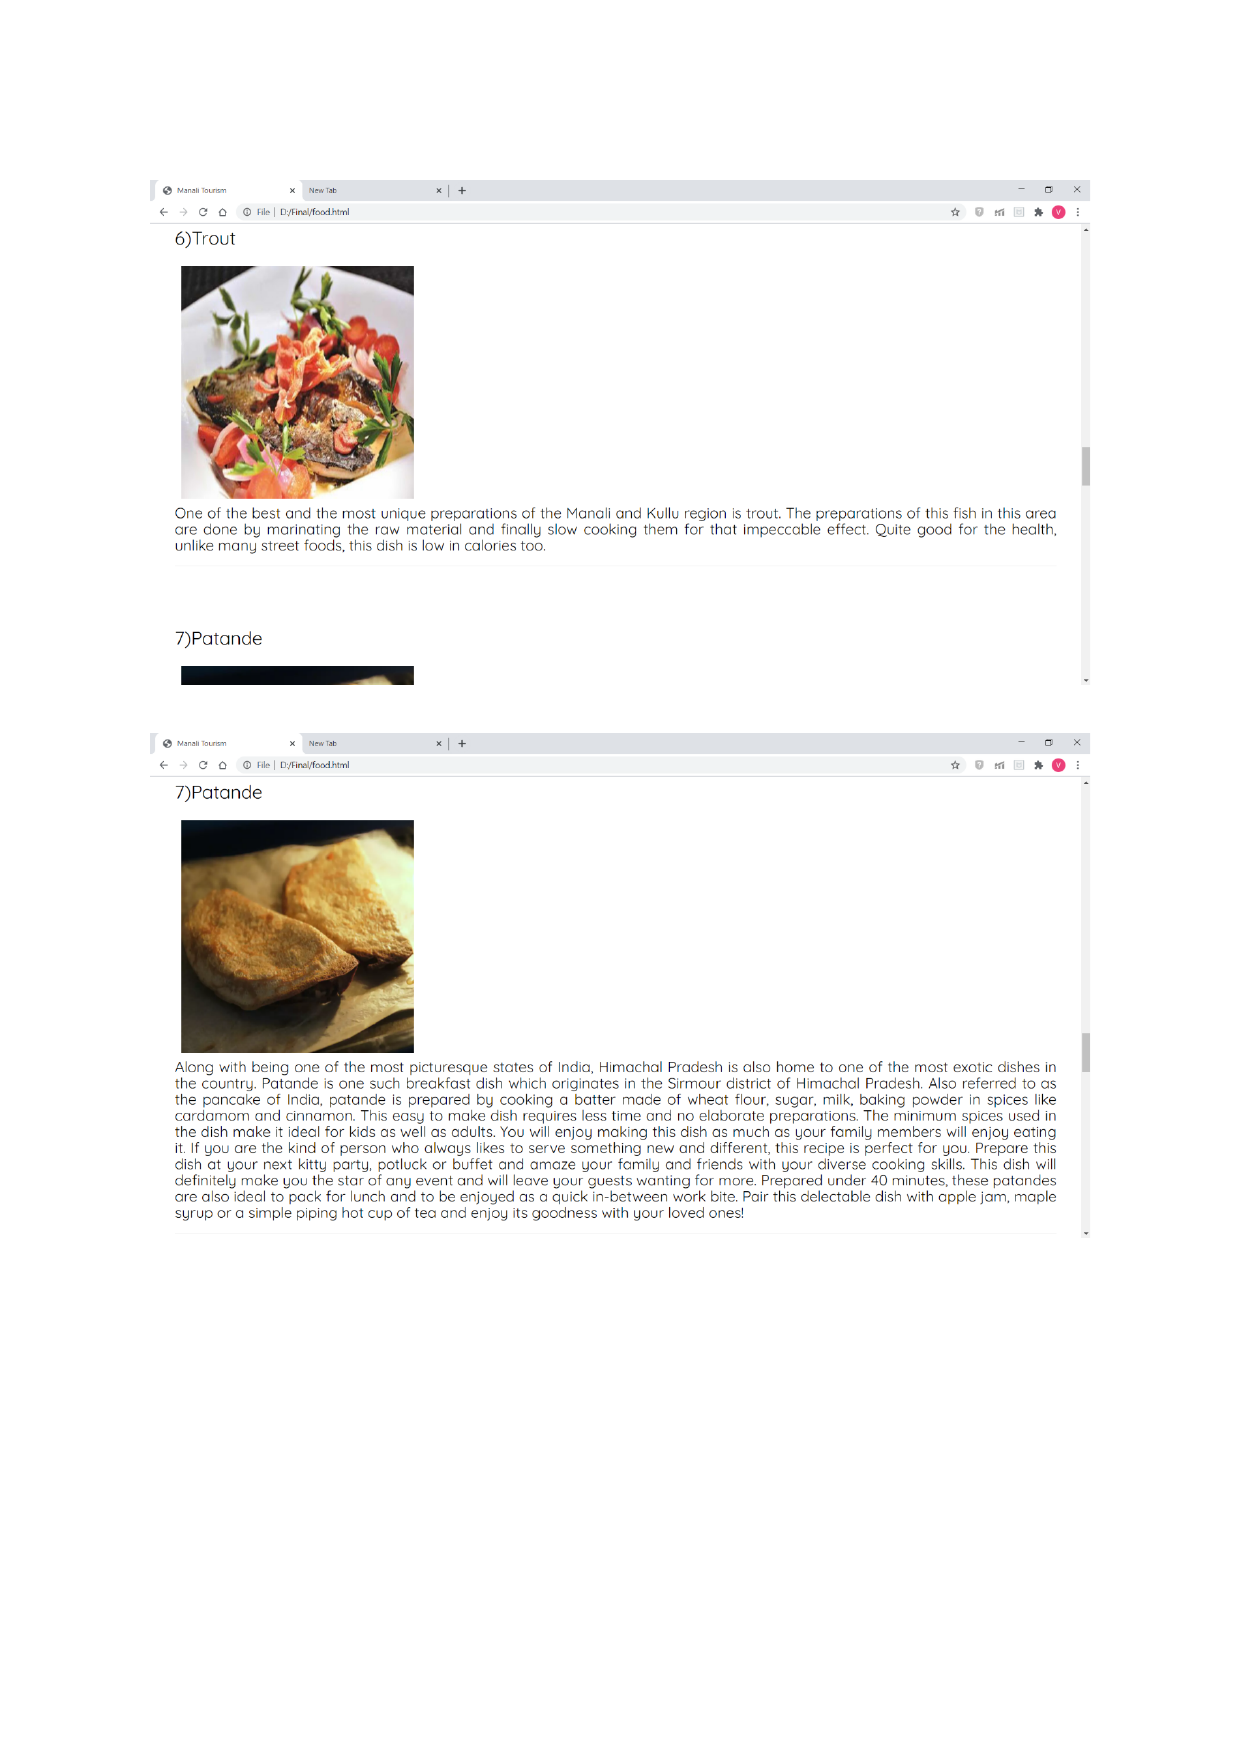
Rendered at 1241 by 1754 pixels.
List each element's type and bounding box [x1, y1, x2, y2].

picture [150, 180, 1091, 685]
picture [150, 733, 1091, 1238]
